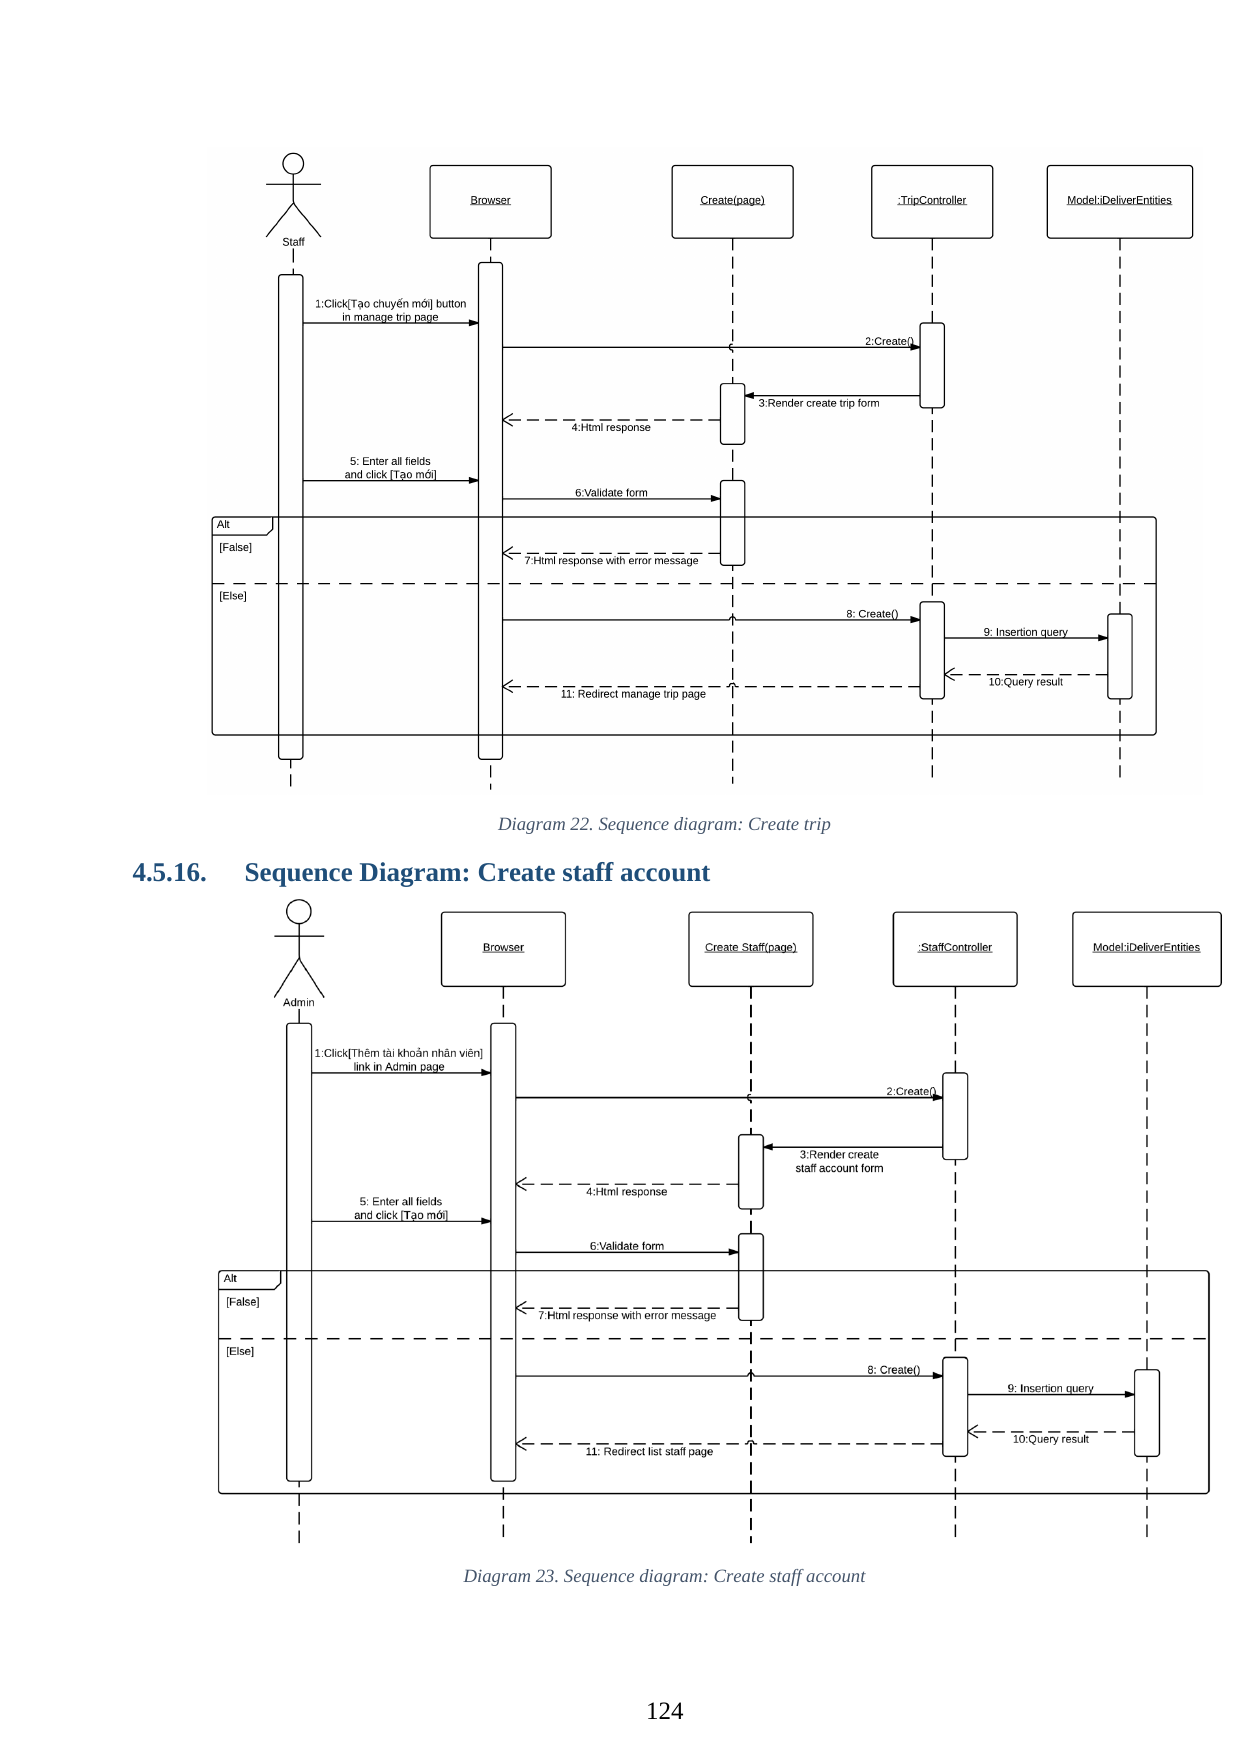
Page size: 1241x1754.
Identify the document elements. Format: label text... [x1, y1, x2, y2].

text Diagram 23. Sequence diagram: Create staff account [207, 1565, 1122, 1586]
text Diagram 22. Sequence diagram: Create trip [207, 813, 1122, 835]
subtitle Sequence Diagram: Create staff account [207, 856, 1122, 887]
picture [206, 897, 1223, 1546]
picture [206, 147, 1203, 795]
